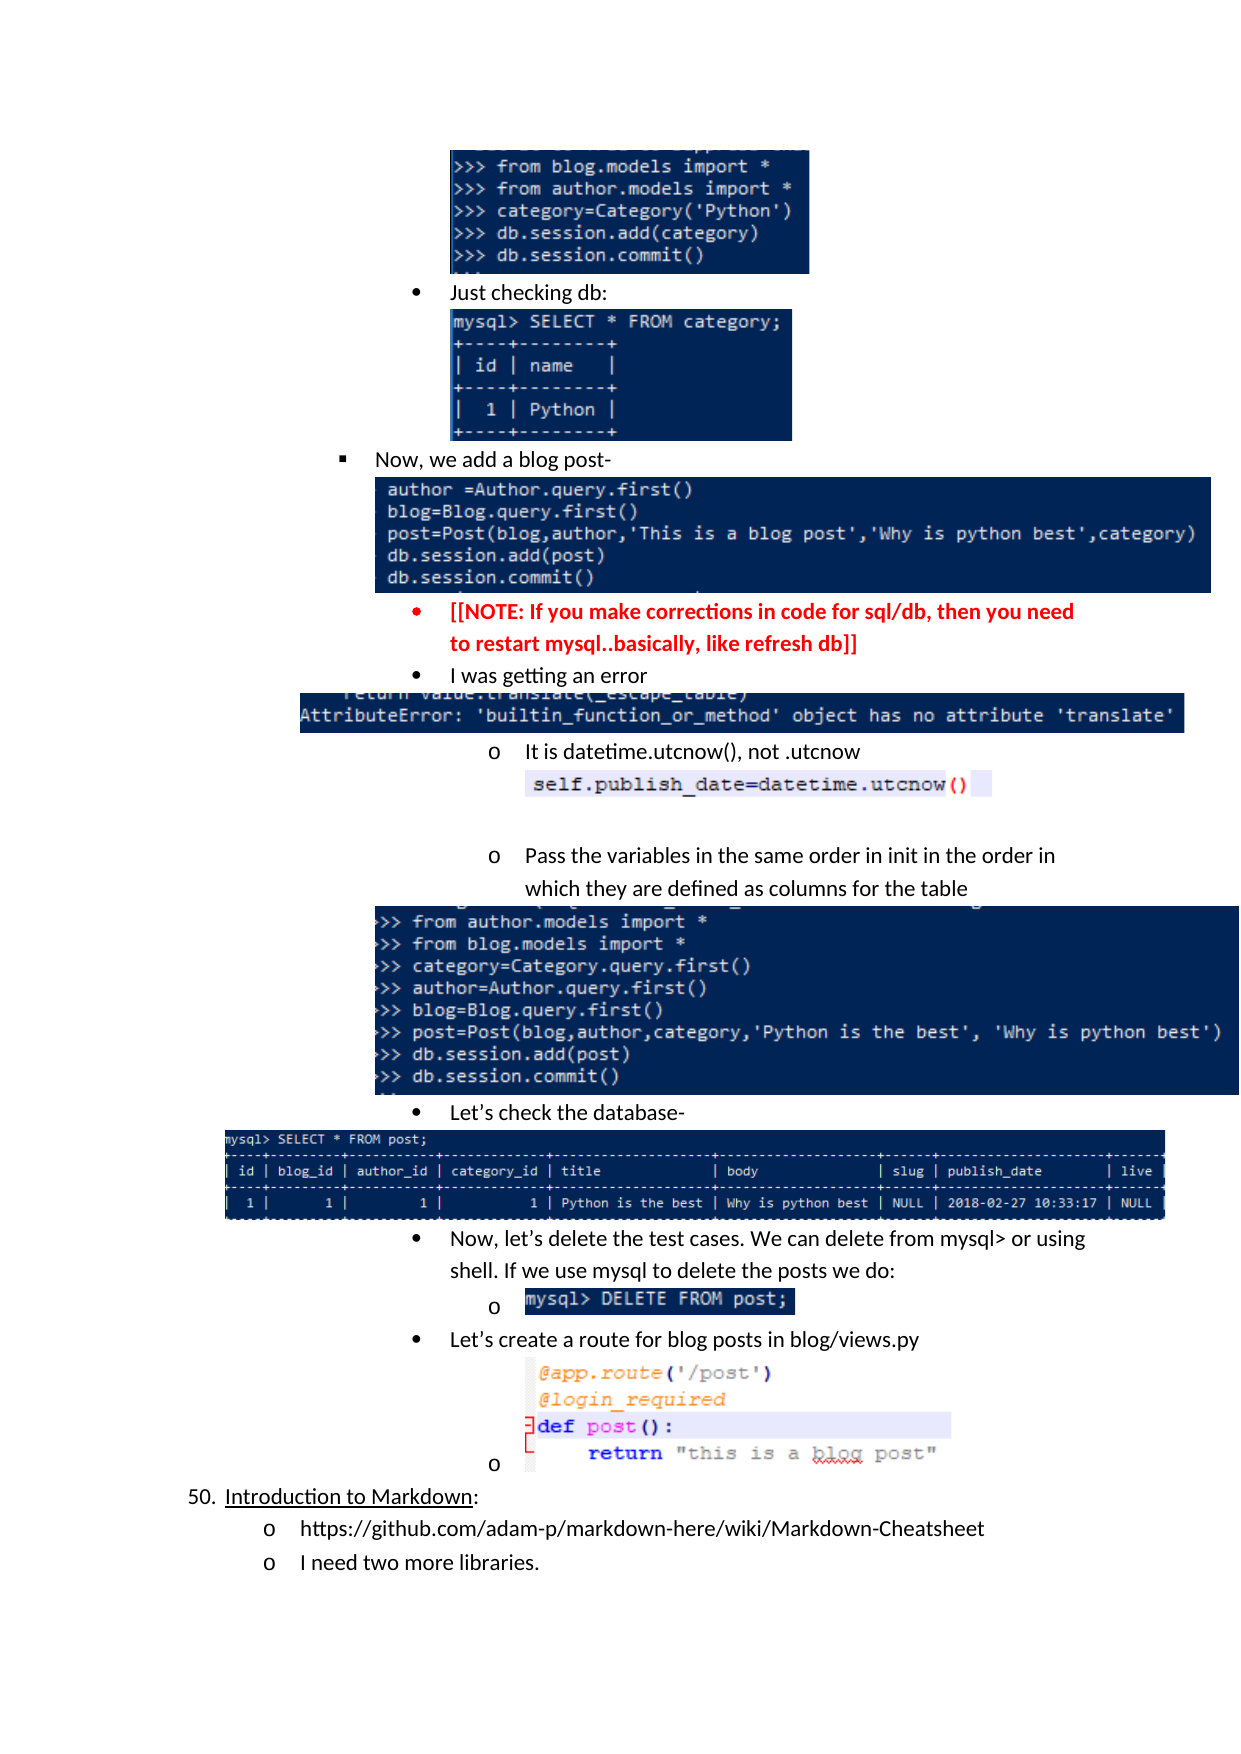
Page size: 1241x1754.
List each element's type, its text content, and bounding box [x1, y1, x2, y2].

list Pass the variables in the same order in init in the order in which they are defined as columns for the table [487, 841, 1090, 903]
list Now, we add a blog post- [337, 445, 1090, 473]
picture [525, 1288, 796, 1315]
picture [525, 1357, 952, 1472]
list [[NOTE: If you make corrections in code for sql/db, then you need to restart mysql..basically, like refresh db]] [412, 597, 1090, 657]
picture [300, 693, 1185, 733]
list Let’s check the database- [412, 1098, 1090, 1126]
list Now, let’s delete the test cases. We can delete from mysql> or using shell. If we use mysql to delete the posts we do: [412, 1224, 1090, 1284]
picture [450, 309, 793, 441]
list It is datetime.utcnow(), not .utcnow [487, 737, 1090, 766]
picture [450, 150, 810, 274]
list Just checking db: [412, 278, 1090, 306]
picture [525, 770, 993, 805]
picture [225, 1130, 1166, 1220]
list https://github.com/adam-p/markdown-here/wiki/Markdown-Cheatsheet [262, 1514, 1090, 1544]
list Let’s create a route for blog posts in blog/views.py [412, 1325, 1090, 1353]
picture [375, 906, 1239, 1095]
picture [375, 477, 1211, 593]
list Introduction to Markdown: [187, 1482, 1090, 1510]
list I was getting an error [412, 662, 1090, 689]
list I need two more libraries. [262, 1548, 1090, 1577]
